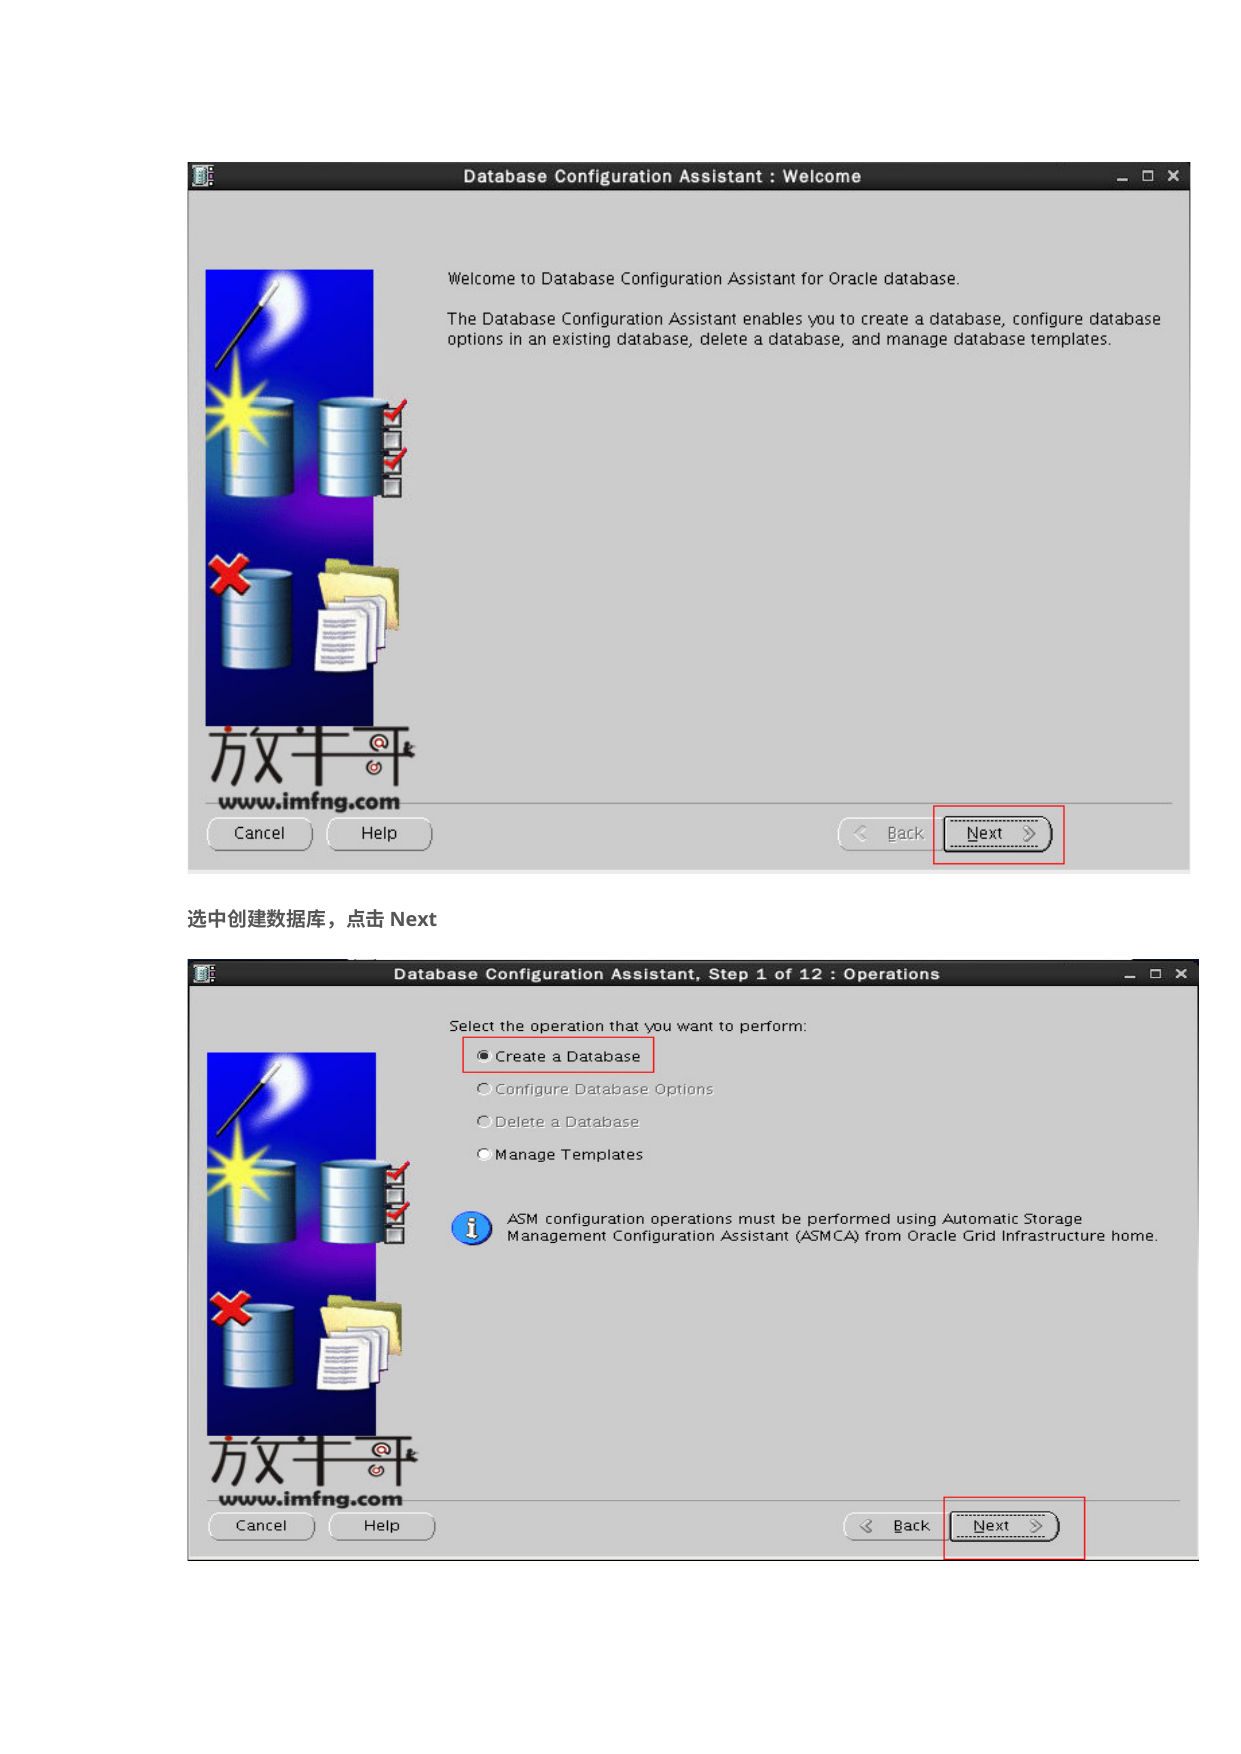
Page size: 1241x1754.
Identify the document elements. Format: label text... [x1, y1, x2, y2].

picture [187, 162, 1191, 874]
picture [187, 959, 1199, 1561]
text 选中创建数据库，点击Next [187, 902, 1053, 934]
